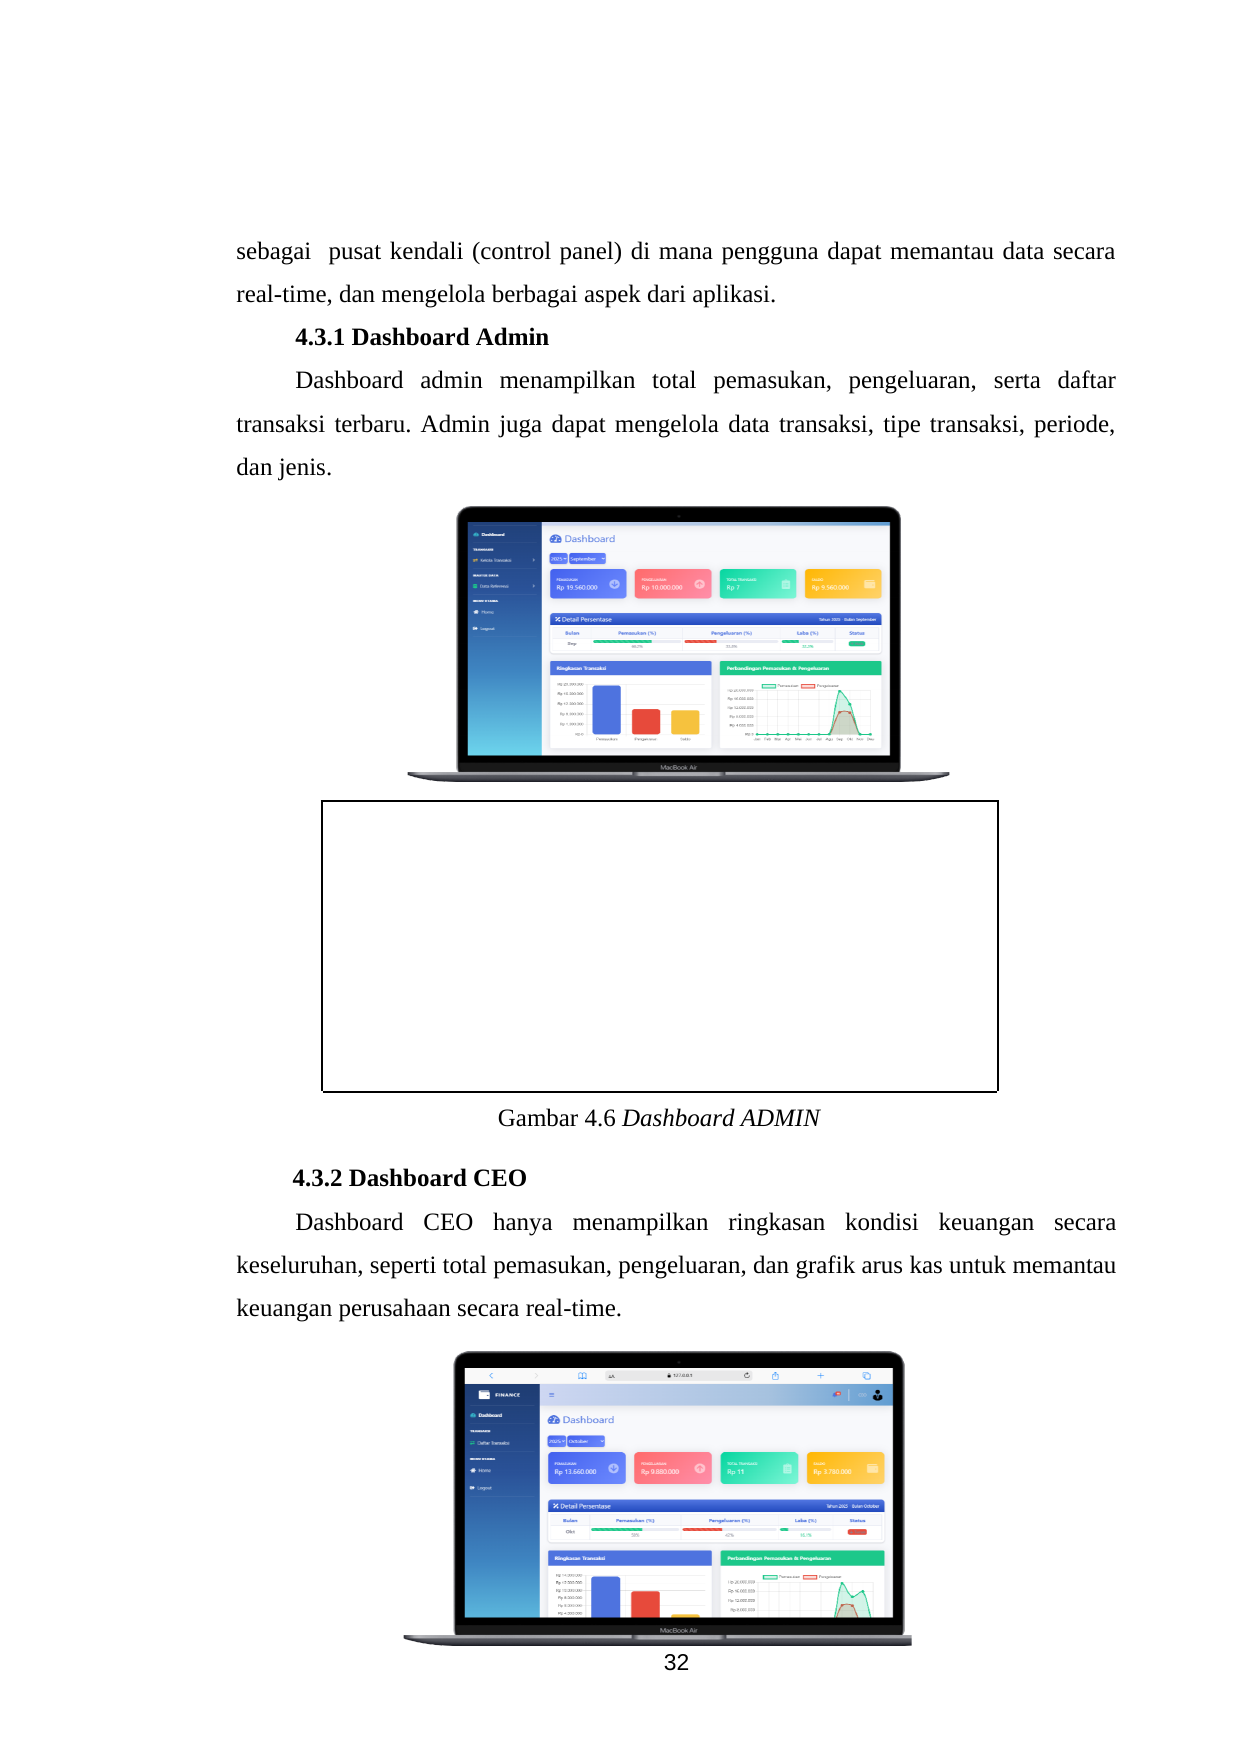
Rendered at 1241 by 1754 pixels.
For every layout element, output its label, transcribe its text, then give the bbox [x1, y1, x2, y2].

picture [407, 506, 950, 782]
subtitle 4.3.1 Dashboard Admin [236, 322, 1117, 351]
picture [403, 1351, 912, 1646]
table_cell Gambar 4.6 Dashboard ADMIN [323, 1093, 997, 1161]
text Dashboard admin menampilkan total pemasukan, pengeluaran, serta daftar transaksi terbaru. Admin juga dapat mengelola data transaksi, tipe transaksi, periode, dan jenis. [236, 366, 1117, 481]
subtitle 4.3.2 Dashboard CEO [292, 1163, 1117, 1192]
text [236, 236, 1117, 308]
table_header [323, 802, 997, 1091]
text Dashboard CEO hanya menampilkan ringkasan kondisi keuangan secara keseluruhan, seperti total pemasukan, pengeluaran, dan grafik arus kas untuk memantau keuangan perusahaan secara real-time. [236, 1207, 1117, 1322]
